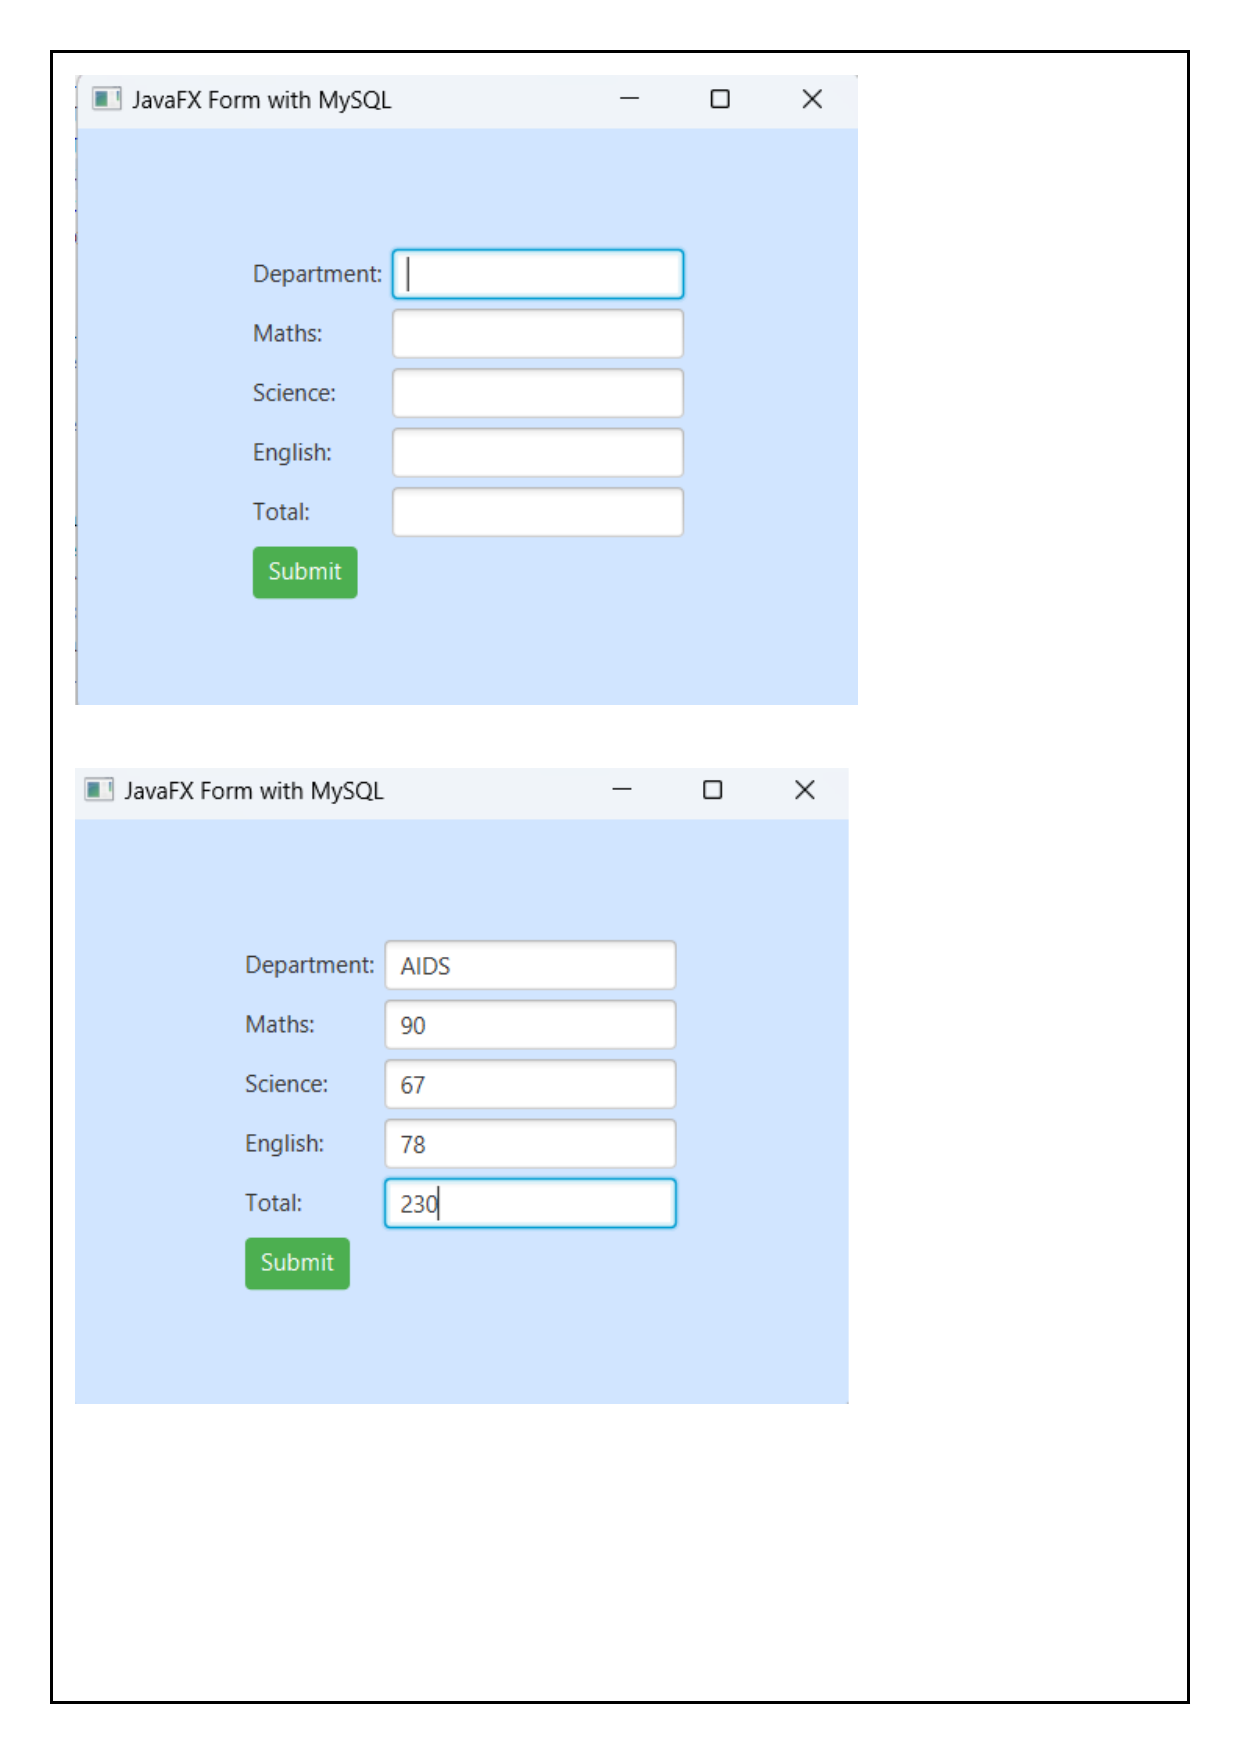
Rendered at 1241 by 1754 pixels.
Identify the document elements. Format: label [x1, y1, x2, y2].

picture [75, 75, 858, 705]
picture [75, 768, 849, 1404]
